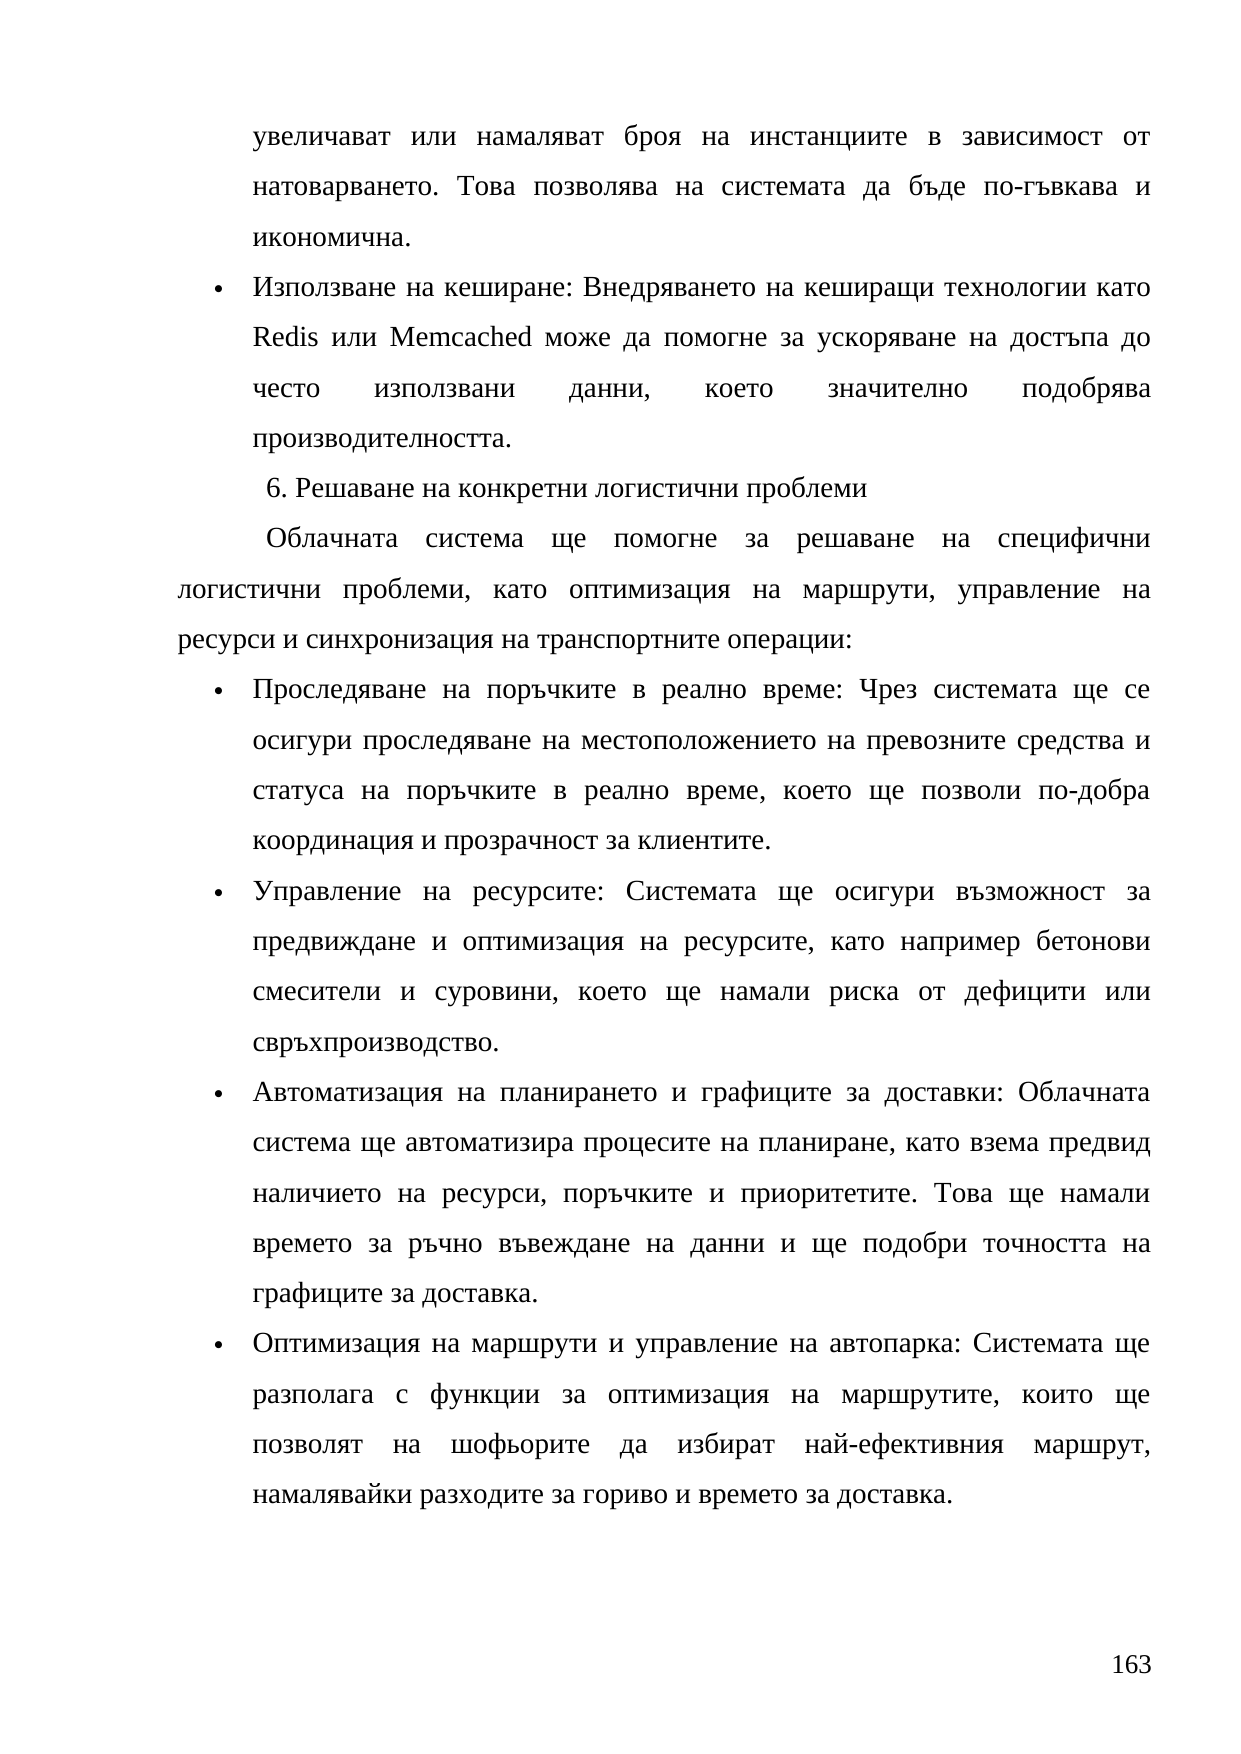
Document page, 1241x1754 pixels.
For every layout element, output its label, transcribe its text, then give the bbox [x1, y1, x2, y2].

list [215, 118, 1152, 252]
list Управление на ресурсите: Системата ще осигури възможност за предвиждане и оптимизация на ресурсите, като например бетонови смесители и суровини, което ще намали риска от дефицити или свръхпроизводство. [215, 873, 1152, 1057]
list Проследяване на поръчките в реално време: Чрез системата ще се осигури проследяване на местоположението на превозните средства и статуса на поръчките в реално време, което ще позволи по-добра координация и прозрачност за клиентите. [215, 672, 1152, 856]
text 6. Решаване на конкретни логистични проблеми [177, 470, 1152, 504]
list Автоматизация на планирането и графиците за доставки: Облачната система ще автоматизира процесите на планиране, като взема предвид наличието на ресурси, поръчките и приоритетите. Това ще намали времето за ръчно въвеждане на данни и ще подобри точността на графиците за доставка. [215, 1074, 1152, 1309]
text Облачната система ще помогне за решаване на специфични логистични проблеми, като оптимизация на маршрути, управление на ресурси и синхронизация на транспортните операции: [177, 521, 1152, 655]
list Оптимизация на маршрути и управление на автопарка: Системата ще разполага с функции за оптимизация на маршрутите, които ще позволят на шофьорите да избират най-ефективния маршрут, намалявайки разходите за гориво и времето за доставка. [215, 1326, 1152, 1510]
list Използване на кеширане: Внедряването на кеширащи технологии като Redis или Memcached може да помогне за ускоряване на достъпа до често използвани данни, което значително подобрява производителността. [215, 269, 1152, 453]
